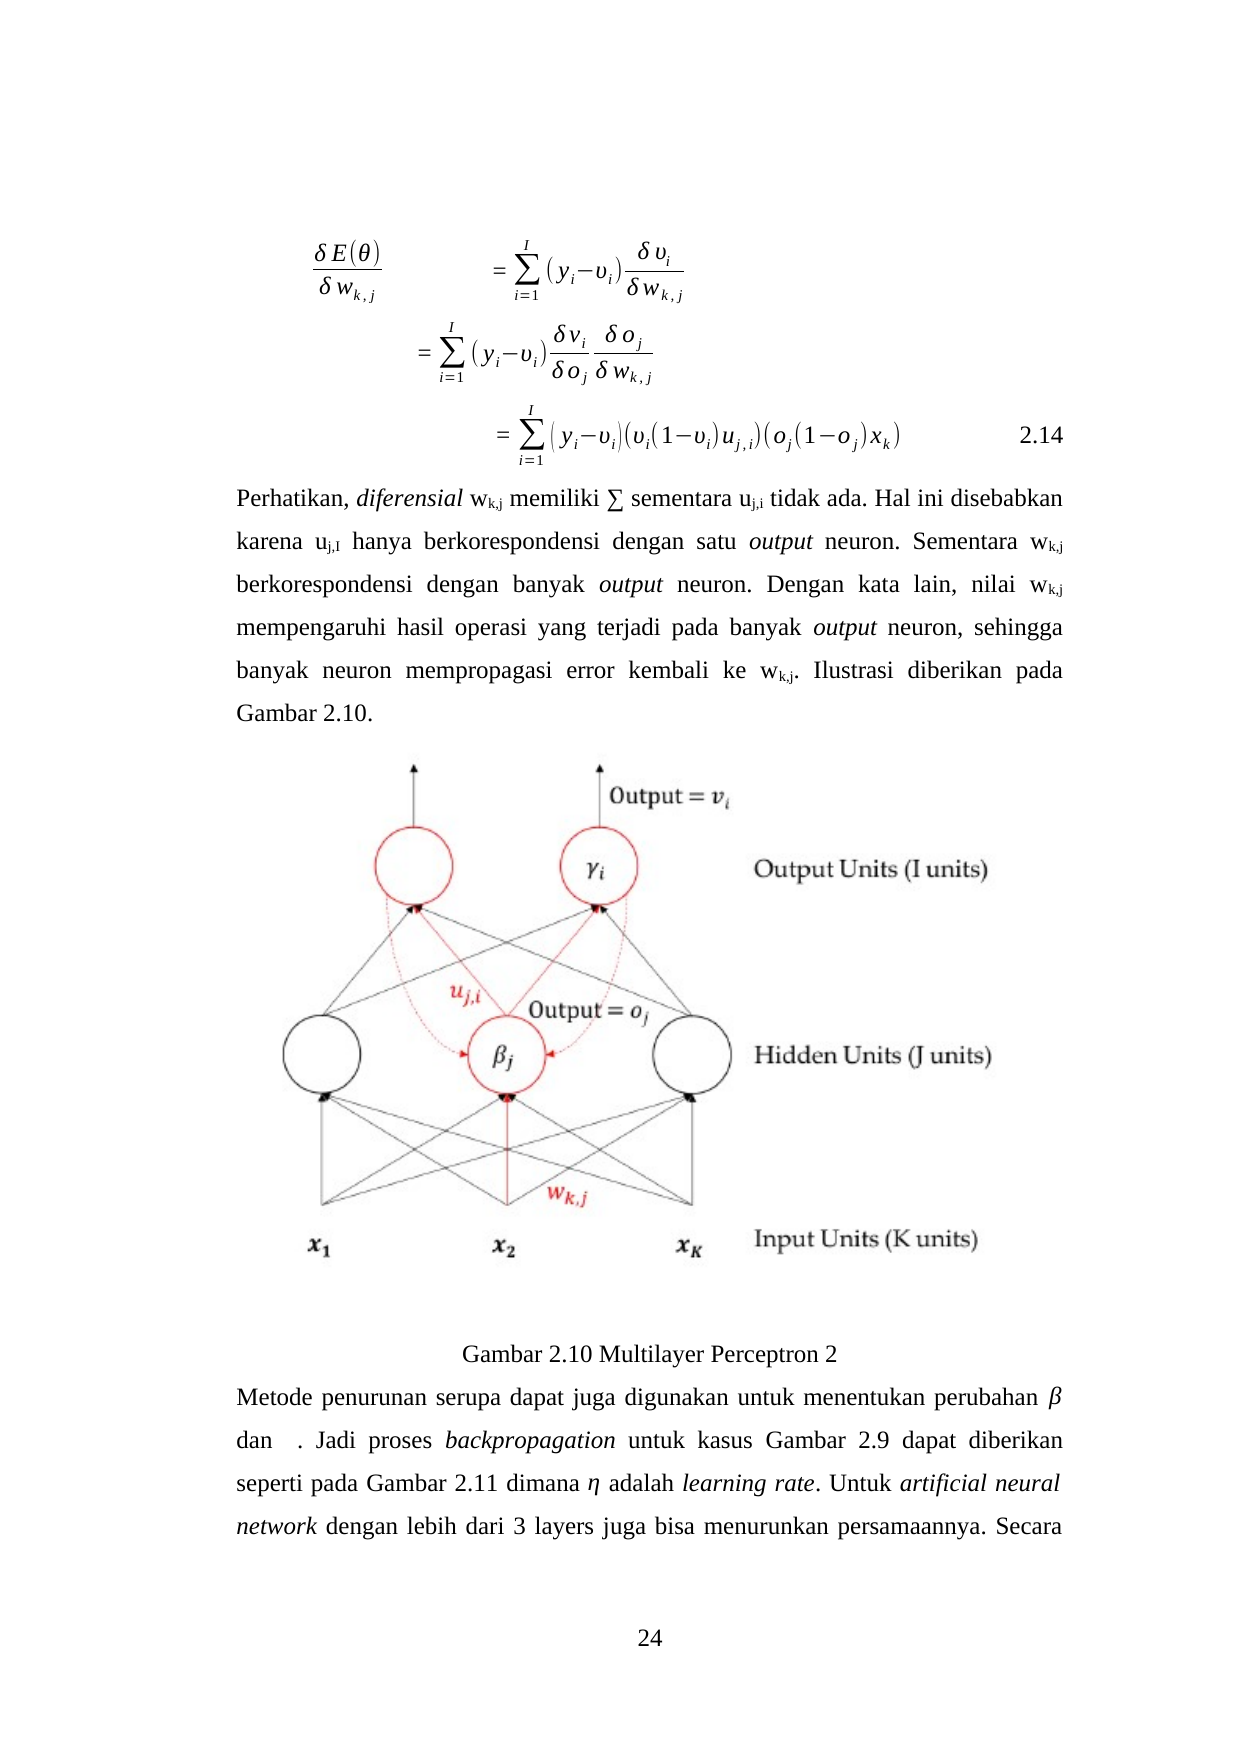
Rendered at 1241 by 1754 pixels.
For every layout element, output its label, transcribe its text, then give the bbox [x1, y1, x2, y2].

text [236, 1382, 1063, 1540]
text Perhatikan, diferensial wk,j memiliki ∑ sementara uj,i tidak ada. Hal ini disebabkan karena uj,I hanya berkorespondensi dengan satu output neuron. Sementara wk,j berkorespondensi dengan banyak output neuron. Dengan kata lain, nilai wk,j mempengaruhi hasil operasi yang terjadi pada banyak output neuron, sehingga banyak neuron mempropagasi error kembali ke wk,j. Ilustrasi diberikan pada Gambar 2.10. [236, 483, 1063, 727]
text = [386, 319, 1063, 387]
text Gambar 2.10 Multilayer Perceptron 2 [236, 1339, 1063, 1368]
text = 2.14 [236, 401, 1063, 468]
picture [258, 741, 1042, 1325]
text = [236, 236, 1063, 304]
